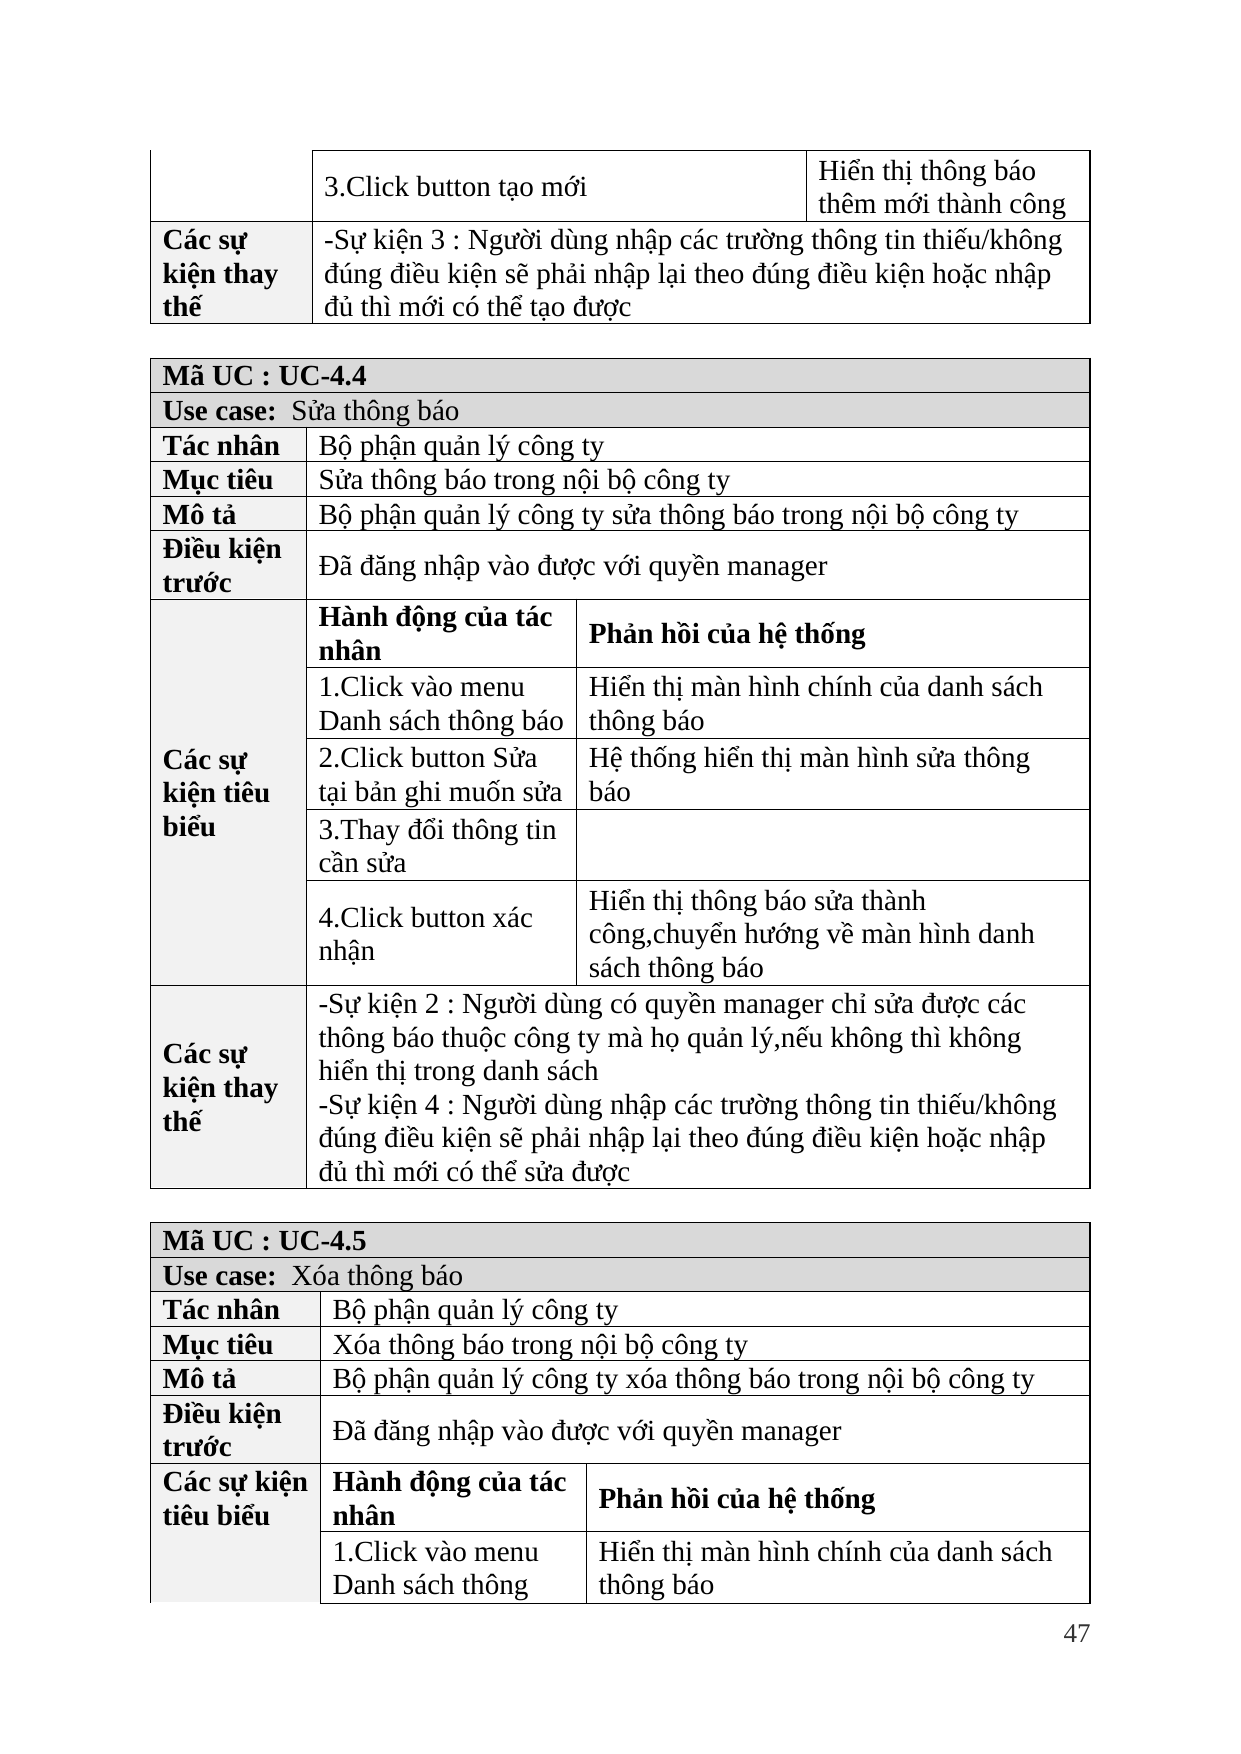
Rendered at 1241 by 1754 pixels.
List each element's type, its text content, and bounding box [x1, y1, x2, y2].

table_cell Điều kiện trước [151, 1396, 320, 1463]
table_cell Phản hồi của hệ thống [587, 1464, 1089, 1531]
table_cell Bộ phận quản lý công ty xóa thông báo trong nội bộ công ty [321, 1361, 1089, 1395]
table_cell Mô tả [151, 1361, 320, 1395]
table_cell 2.Click button Sửa tại bản ghi muốn sửa [307, 739, 576, 809]
table_cell 1.Click vào menu Danh sách thông báo [307, 668, 576, 738]
table_cell Các sự kiện tiêu biểu [151, 1464, 320, 1602]
table_cell Use case: Xóa thông báo [151, 1258, 1089, 1291]
table_cell Bộ phận quản lý công ty sửa thông báo trong nội bộ công ty [307, 497, 1089, 530]
table_cell Các sự kiện thay thế [151, 222, 312, 323]
table_cell Phản hồi của hệ thống [577, 600, 1089, 667]
table_header Mã UC : UC-4.4 [151, 359, 1089, 392]
table_cell 3.Thay đổi thông tin cần sửa [307, 810, 576, 880]
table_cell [321, 1532, 586, 1602]
table_cell Xóa thông báo trong nội bộ công ty [321, 1327, 1089, 1360]
table_cell -Sự kiện 3 : Người dùng nhập các trường thông tin thiếu/không đúng điều kiện sẽ phải nhập lại theo đúng điều kiện hoặc nhập đủ thì mới có thể tạo được [313, 222, 1089, 323]
table_cell Use case: Sửa thông báo [151, 393, 1089, 427]
table_cell Hệ thống hiển thị màn hình sửa thông báo [577, 739, 1089, 809]
table_cell Điều kiện trước [151, 531, 306, 598]
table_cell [587, 1532, 1089, 1602]
table_cell Mục tiêu [151, 462, 306, 496]
table_cell Đã đăng nhập vào được với quyền manager [321, 1396, 1089, 1463]
table_cell Đã đăng nhập vào được với quyền manager [307, 531, 1089, 598]
table_cell -Sự kiện 2 : Người dùng có quyền manager chỉ sửa được các thông báo thuộc công ty mà họ quản lý,nếu không thì không hiển thị trong danh sách -Sự kiện 4 : Người dùng nhập các trường thông tin thiếu/không đúng điều kiện sẽ phải nhập lại theo đúng điều kiện hoặc nhập đủ thì mới có thể sửa được [307, 986, 1089, 1187]
table_cell Tác nhân [151, 428, 306, 461]
table_cell Mô tả [151, 497, 306, 530]
table_cell Mục tiêu [151, 1327, 320, 1360]
table_cell 4.Click button xác nhận [307, 881, 576, 985]
table_cell Hiển thị thông báo thêm mới thành công [807, 151, 1089, 221]
table_cell [577, 810, 1089, 880]
table_cell Bộ phận quản lý công ty [321, 1292, 1089, 1326]
table_cell Hành động của tác nhân [307, 600, 576, 667]
table_cell Các sự kiện tiêu biểu [151, 600, 306, 985]
table_header Mã UC : UC-4.5 [151, 1223, 1089, 1257]
table_cell Sửa thông báo trong nội bộ công ty [307, 462, 1089, 496]
table_cell Bộ phận quản lý công ty [307, 428, 1089, 461]
table_cell Hành động của tác nhân [321, 1464, 586, 1531]
table_cell Các sự kiện thay thế [151, 986, 306, 1187]
table_cell 3.Click button tạo mới [313, 151, 806, 221]
table_cell Tác nhân [151, 1292, 320, 1326]
table_cell Hiển thị thông báo sửa thành công,chuyển hướng về màn hình danh sách thông báo [577, 881, 1089, 985]
table_cell Hiển thị màn hình chính của danh sách thông báo [577, 668, 1089, 738]
